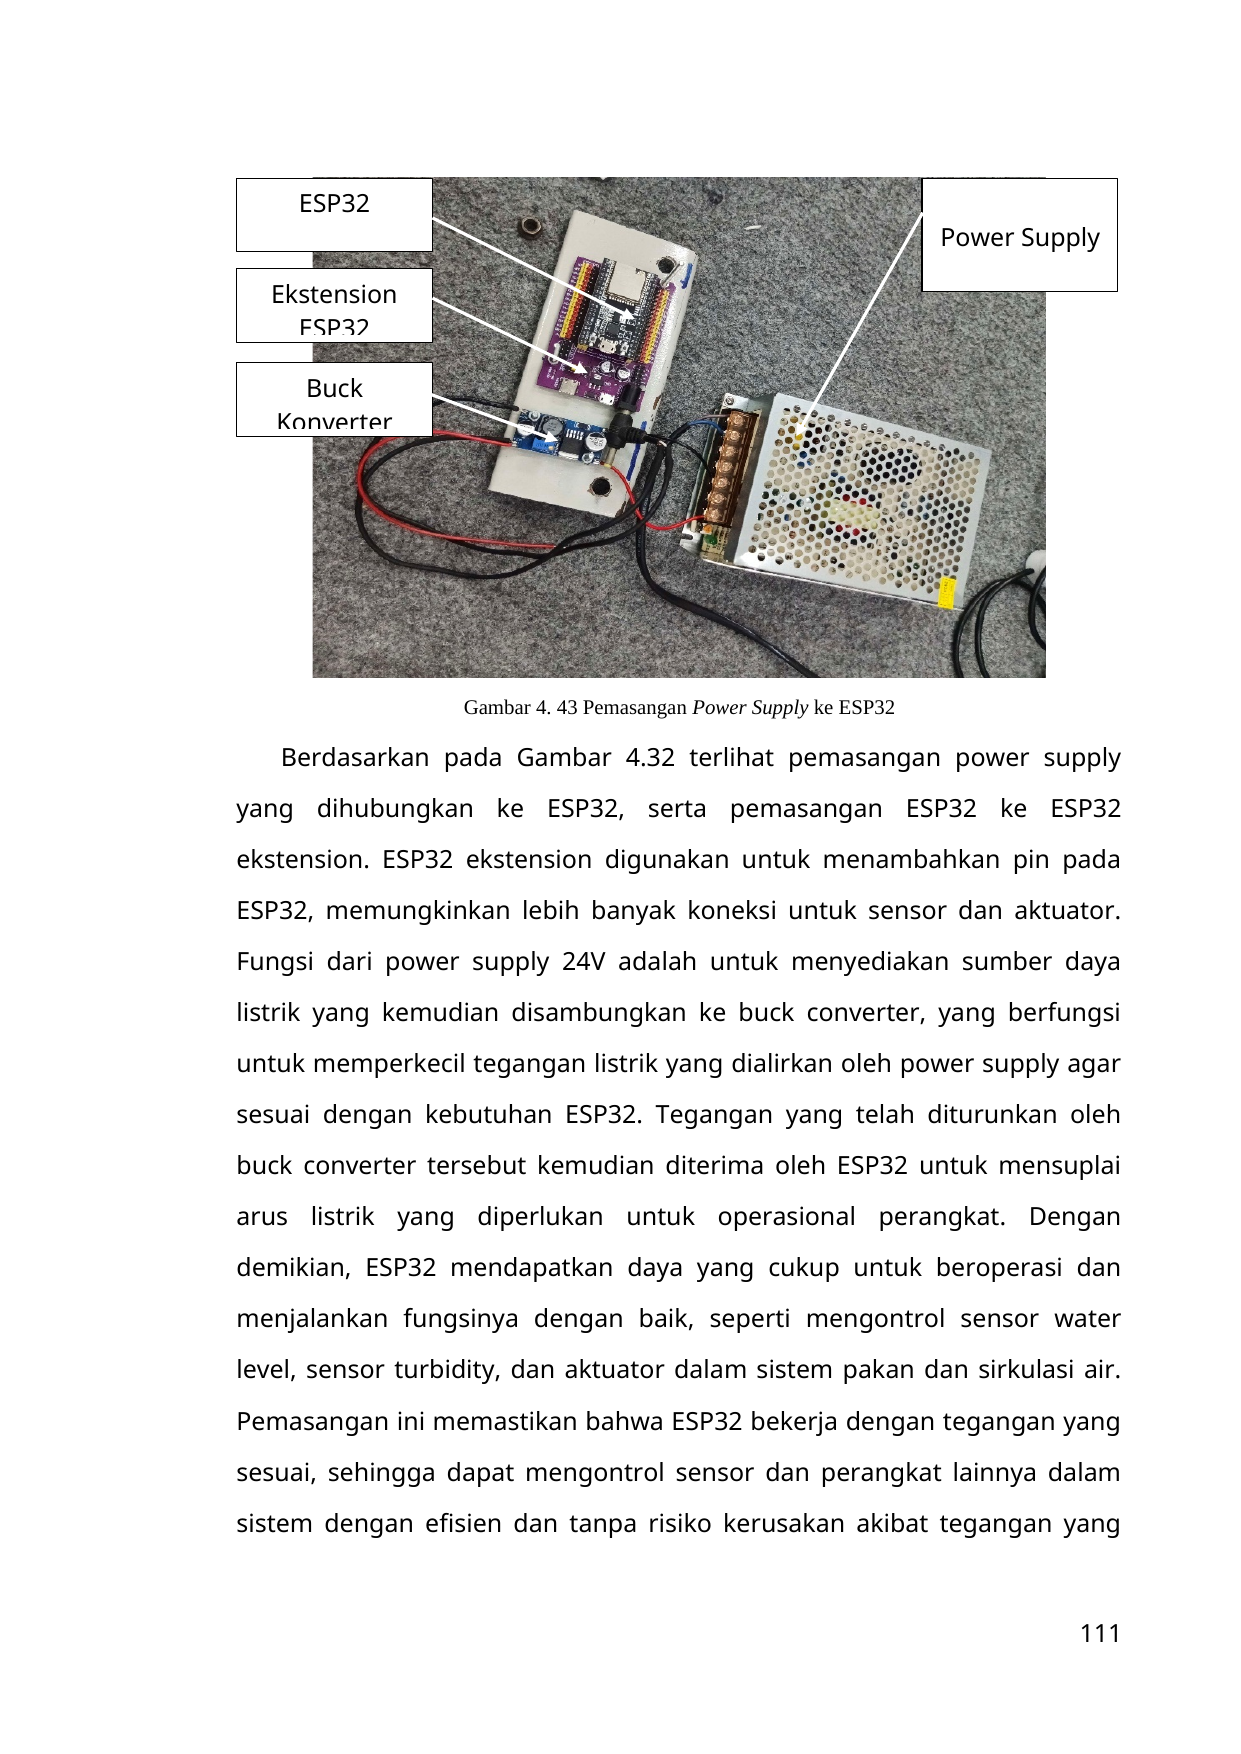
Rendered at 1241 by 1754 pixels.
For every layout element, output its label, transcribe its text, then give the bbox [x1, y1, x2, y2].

text Gambar 4. 43 Pemasangan Power Supply ke ESP32 [236, 695, 1122, 719]
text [236, 740, 1122, 1539]
picture [312, 177, 1046, 678]
